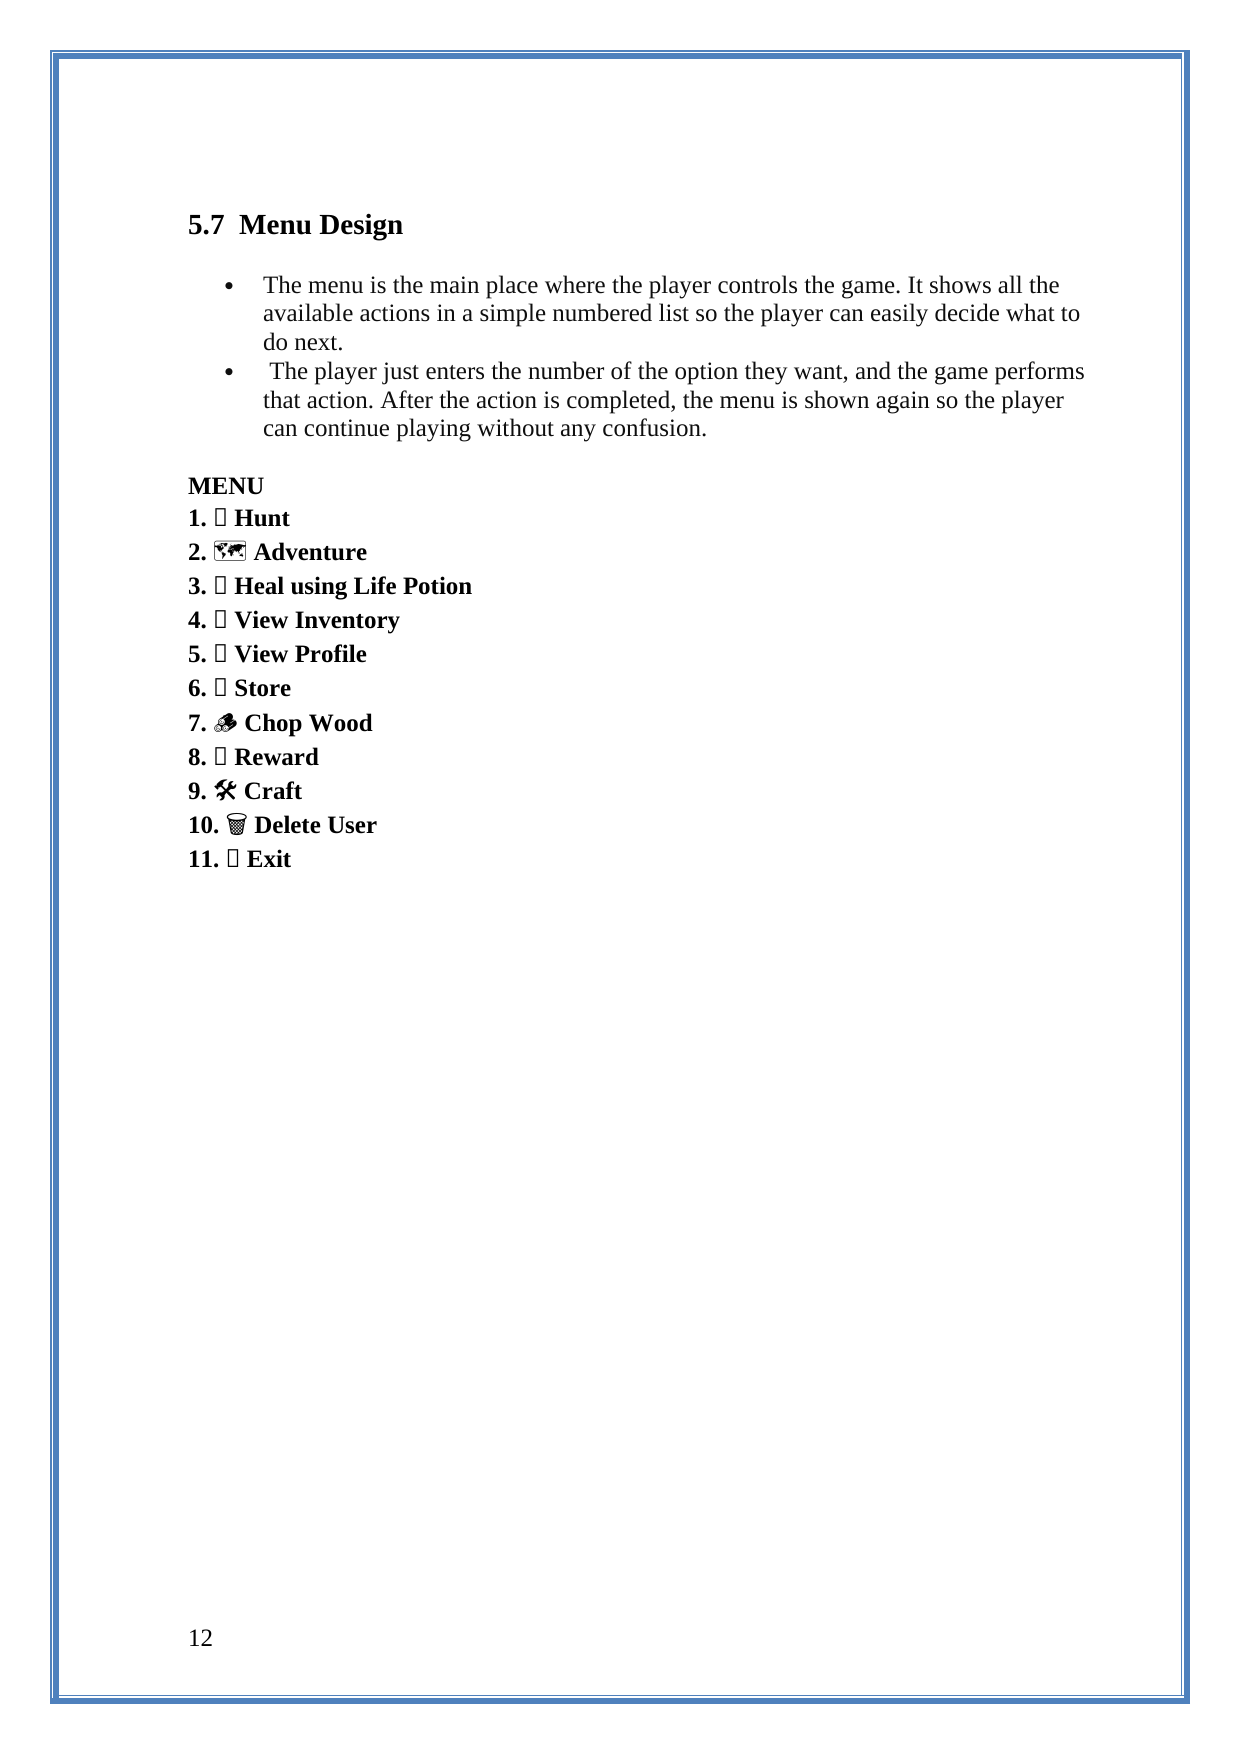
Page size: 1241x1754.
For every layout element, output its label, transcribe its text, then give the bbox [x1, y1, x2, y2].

text 3. 🧪 Heal using Life Potion [188, 568, 1090, 602]
text 8. 🎁 Reward [188, 738, 1090, 772]
text 5.7 Menu Design [188, 207, 1090, 270]
text 9. 🛠️ Craft [188, 772, 1090, 806]
text 4. 🎒 View Inventory [188, 602, 1090, 636]
text 7. 🪵 Chop Wood [188, 704, 1090, 738]
text 6. 🏪 Store [188, 670, 1090, 704]
text 2. 🗺️ Adventure [188, 534, 1090, 568]
text MENU [188, 471, 1090, 500]
text 10. 🗑️ Delete User [188, 806, 1090, 840]
text 1. 🎯 Hunt [188, 500, 1090, 534]
list The player just enters the number of the option they want, and the game performs that action. After the action is completed, the menu is shown again so the player can continue playing without any confusion. [225, 356, 1090, 442]
text 11. 🚪 Exit [188, 840, 1090, 874]
text 5. 👤 View Profile [188, 636, 1090, 670]
list The menu is the main place where the player controls the game. It shows all the available actions in a simple numbered list so the player can easily decide what to do next. [225, 270, 1090, 356]
